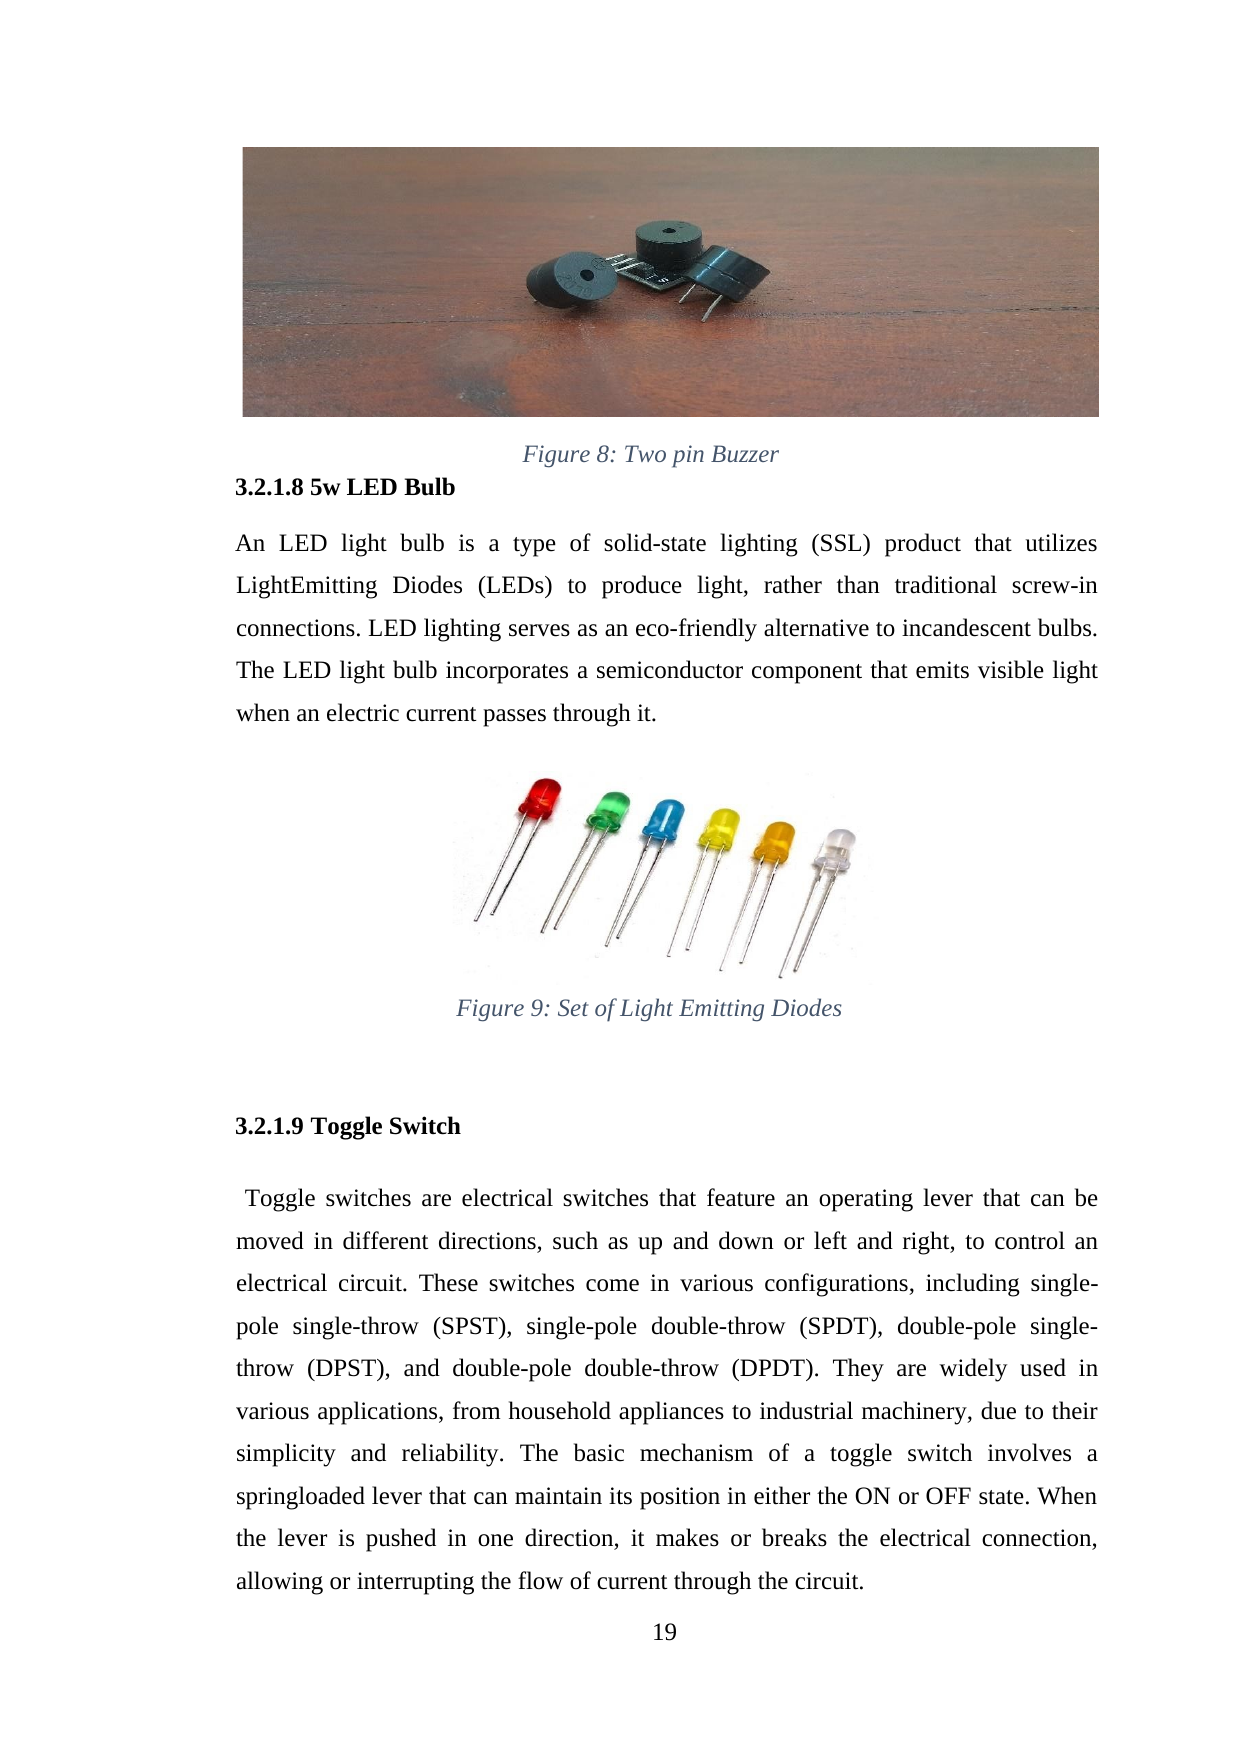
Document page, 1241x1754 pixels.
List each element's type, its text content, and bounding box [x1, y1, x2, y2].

picture [242, 147, 1099, 417]
text Toggle switches are electrical switches that feature an operating lever that can be moved in different directions, such as up and down or left and right, to control an electrical circuit. These switches come in various configurations, including single-pole single-throw (SPST), single-pole double-throw (SPDT), double-pole single-throw (DPST), and double-pole double-throw (DPDT). They are widely used in various applications, from household appliances to industrial machinery, due to their simplicity and reliability. The basic mechanism of a toggle switch involves a springloaded lever that can maintain its position in either the ON or OFF state. When the lever is pushed in one direction, it makes or breaks the electrical connection, allowing or interrupting the flow of current through the circuit. [235, 1183, 1099, 1594]
subtitle 3.2.1.9 Toggle Switch [235, 1111, 1099, 1140]
subtitle Figure 8: Two pin Buzzer [235, 439, 1099, 468]
text Figure 9: Set of Light Emitting Diodes [281, 993, 1017, 1021]
picture [452, 771, 884, 985]
text An LED light bulb is a type of solid-state lighting (SSL) product that utilizes LightEmitting Diodes (LEDs) to produce light, rather than traditional screw-in connections. LED lighting serves as an eco-friendly alternative to incandescent bulbs. The LED light bulb incorporates a semiconductor component that emits visible light when an electric current passes through it. [235, 528, 1099, 727]
subtitle 3.2.1.8 5w LED Bulb [235, 472, 1099, 501]
